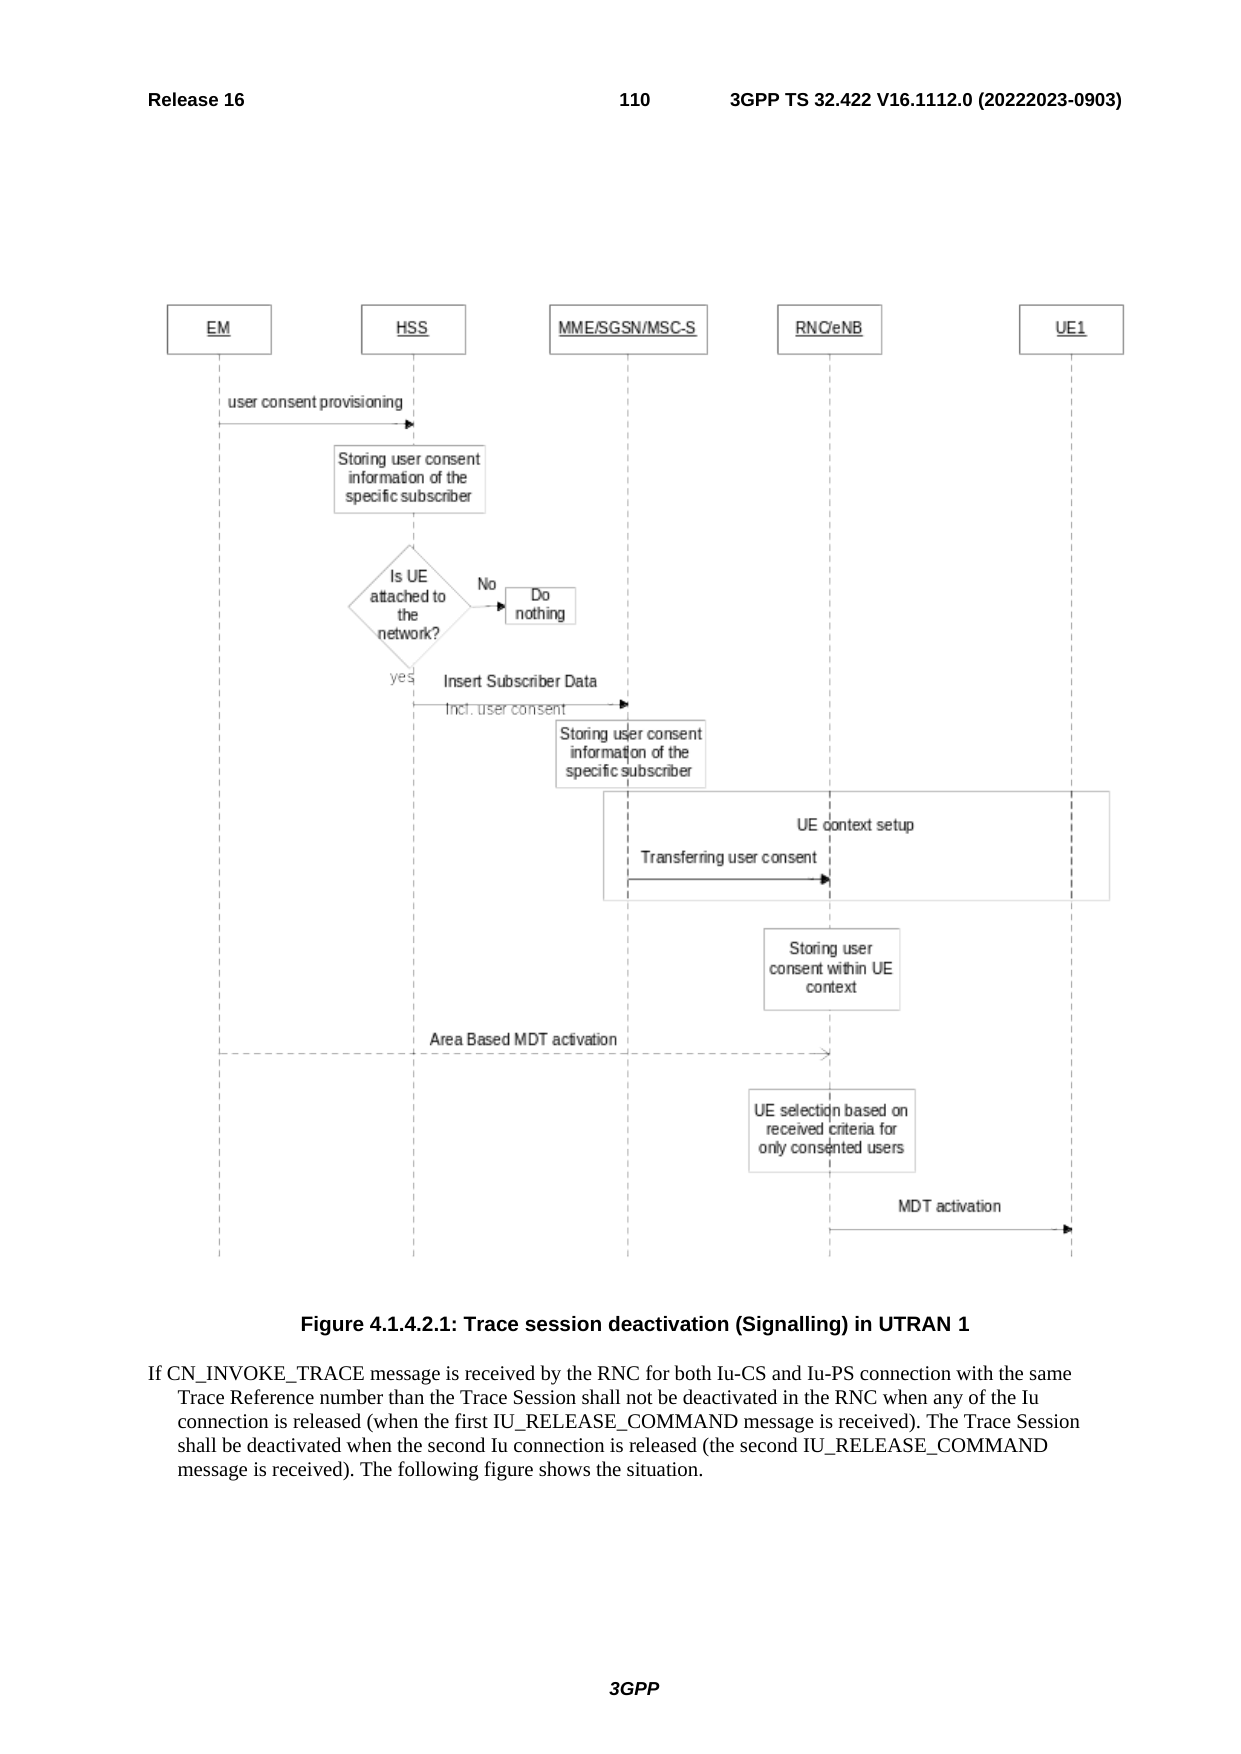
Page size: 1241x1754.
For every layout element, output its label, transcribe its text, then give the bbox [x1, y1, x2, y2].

text Figure 4.1.4.2.1: Trace session deactivation (Signalling) in UTRAN 1 [148, 1312, 1122, 1336]
text If CN_INVOKE_TRACE message is received by the RNC for both Iu-CS and Iu-PS connection with the same Trace Reference number than the Trace Session shall not be deactivated in the RNC when any of the Iu connection is released (when the first IU_RELEASE_COMMAND message is received). The Trace Session shall be deactivated when the second Iu connection is released (the second IU_RELEASE_COMMAND message is received). The following figure shows the situation. [148, 1361, 1122, 1481]
